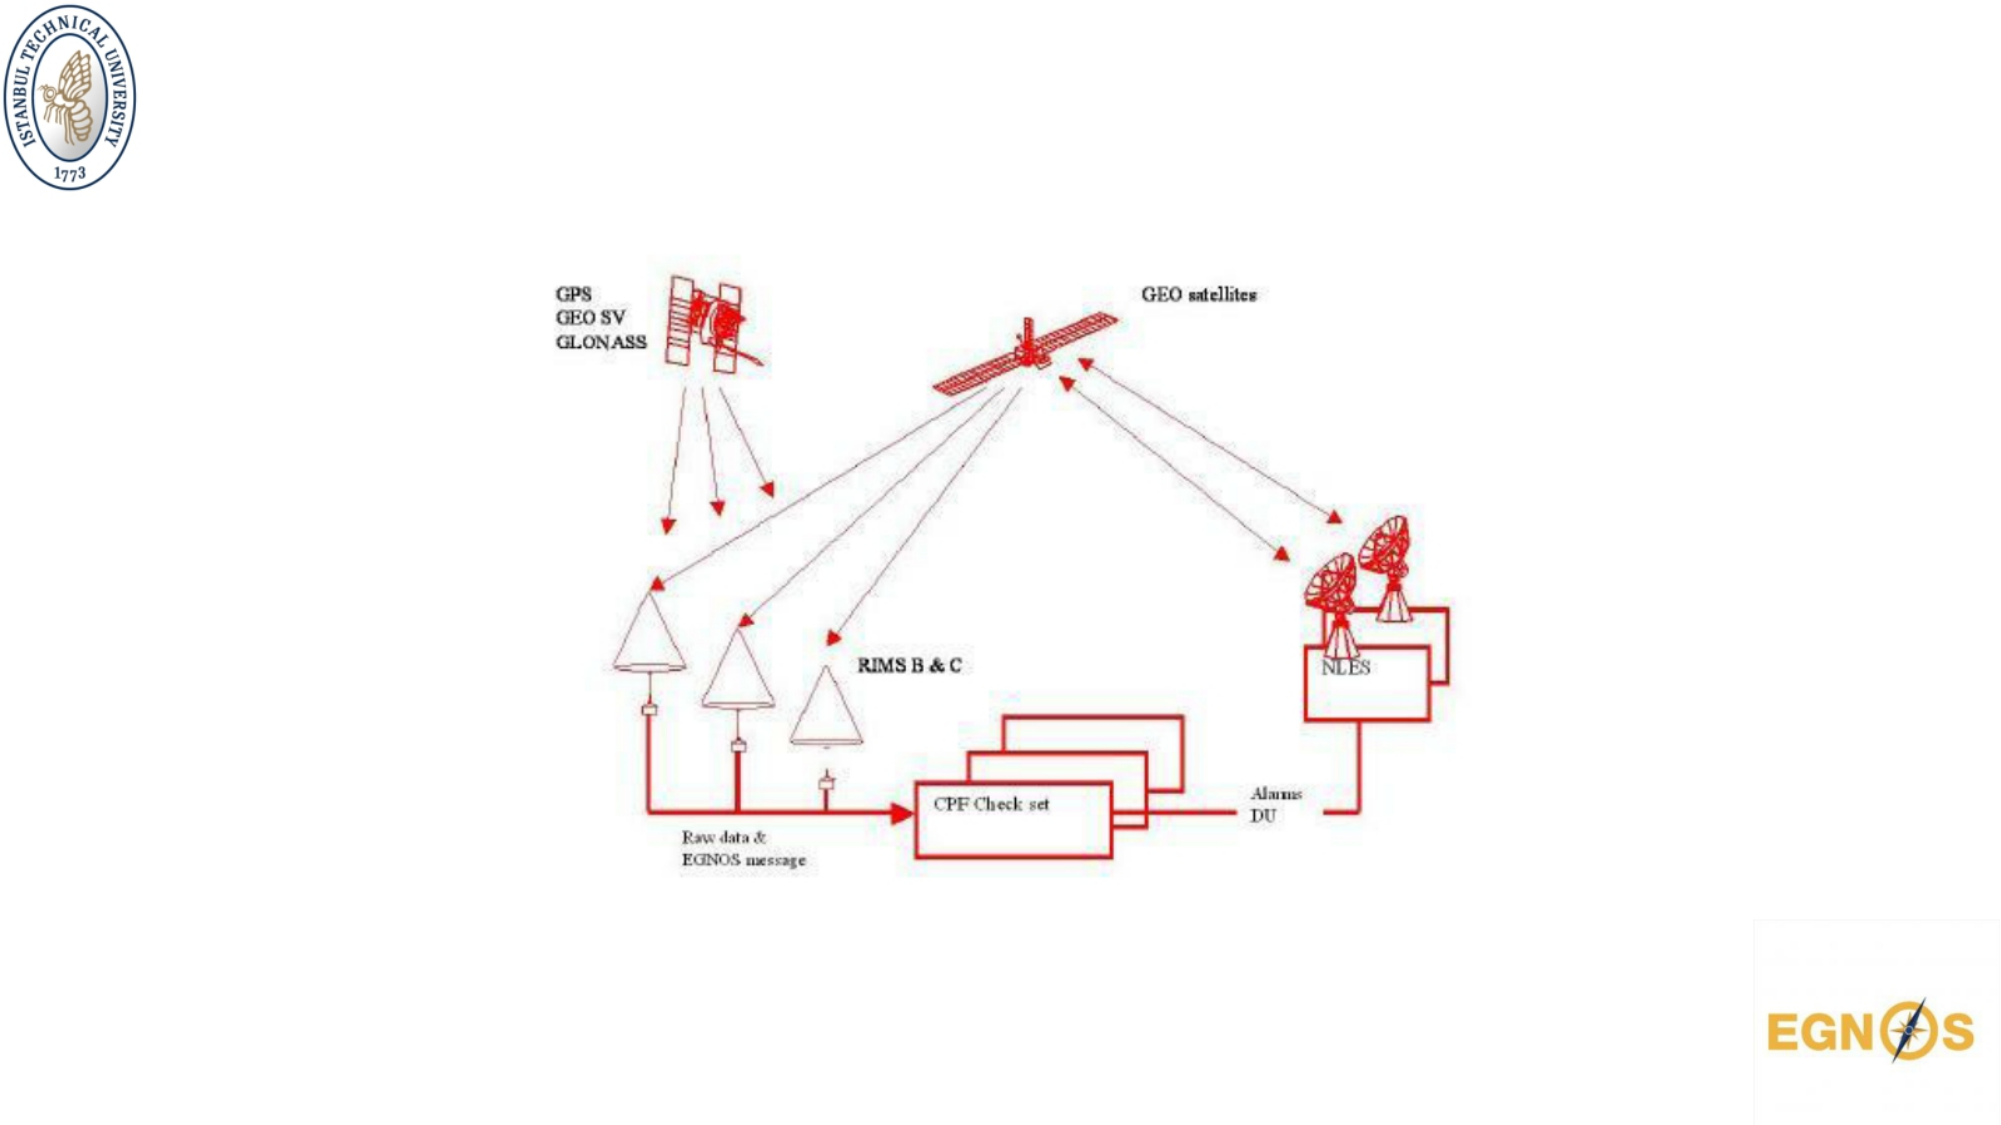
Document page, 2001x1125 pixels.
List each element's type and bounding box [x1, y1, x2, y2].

picture [1751, 917, 2000, 1125]
picture [0, 0, 141, 199]
picture [522, 223, 1478, 903]
